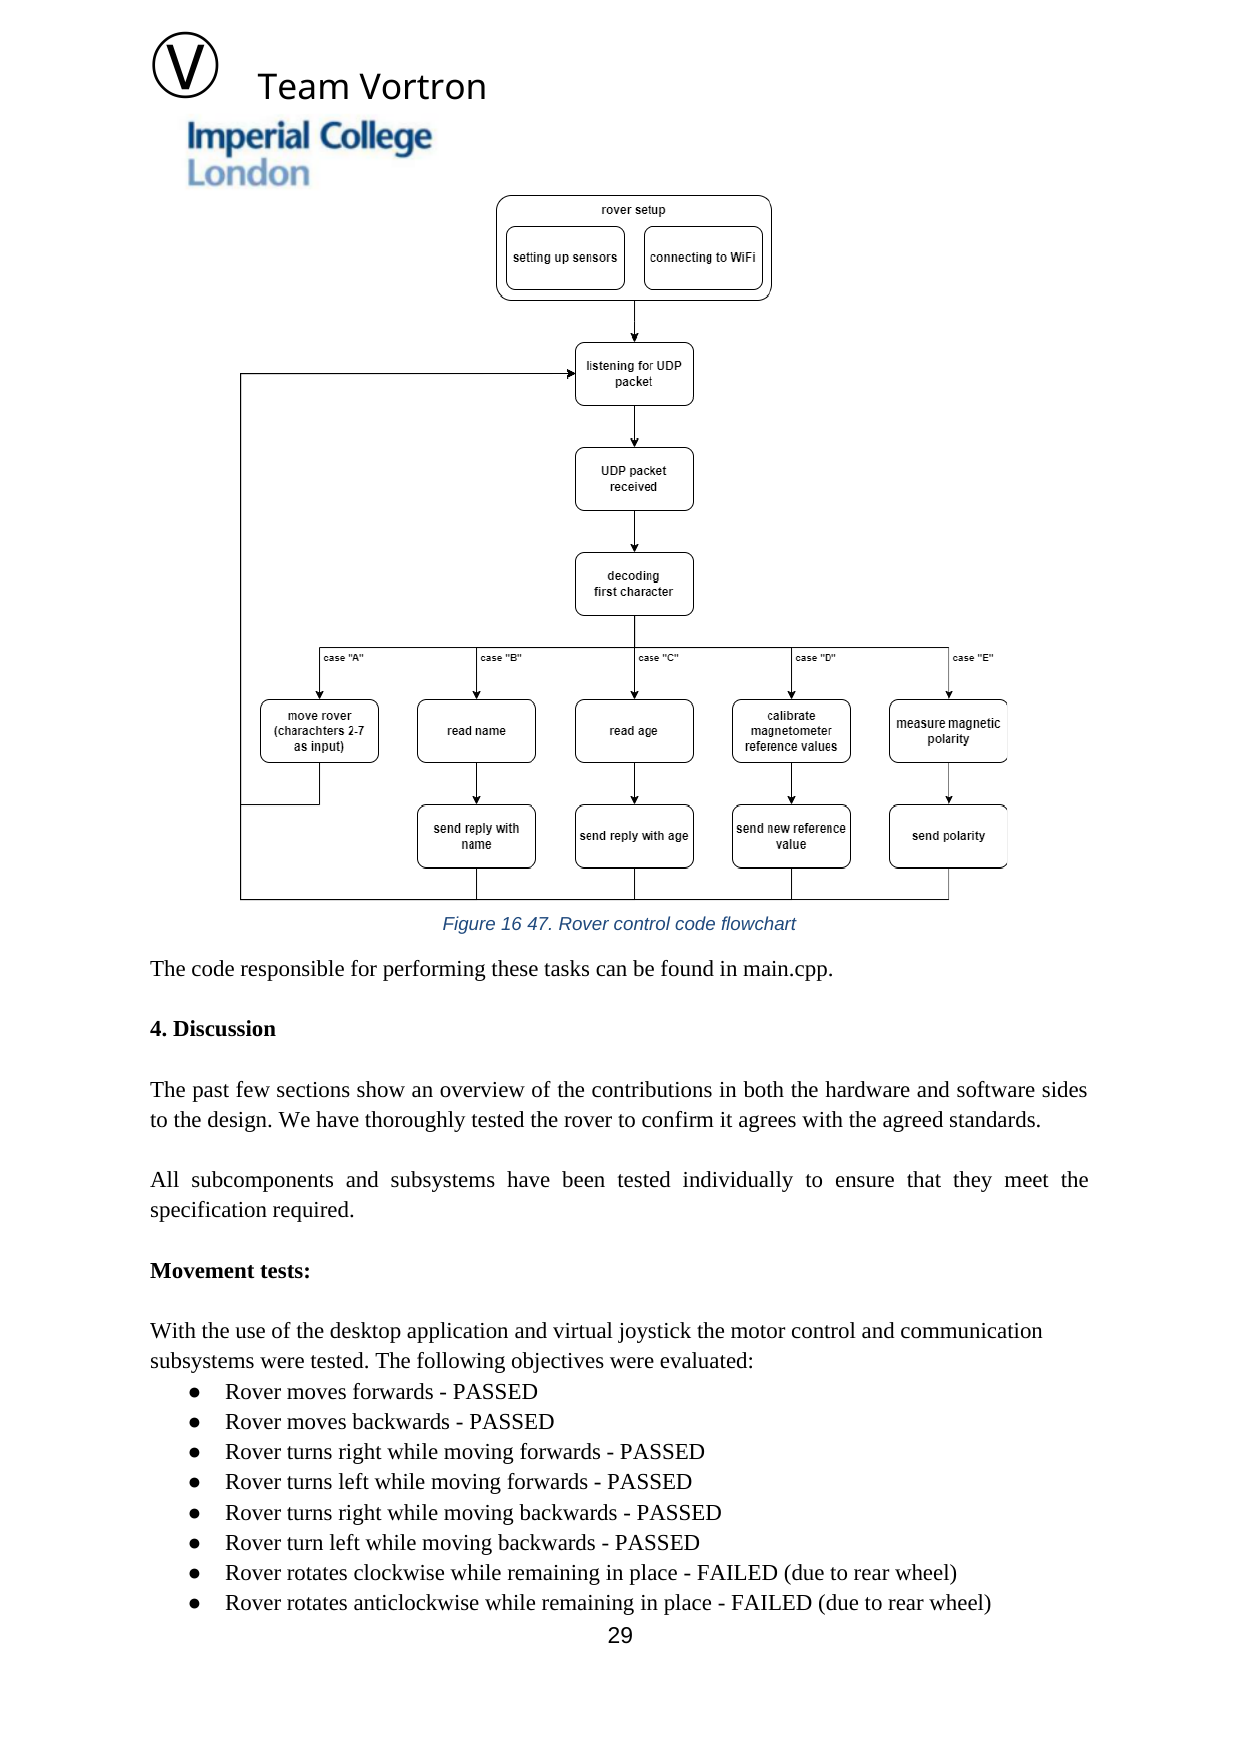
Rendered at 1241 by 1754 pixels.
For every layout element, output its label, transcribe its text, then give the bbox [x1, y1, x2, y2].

text The past few sections show an overview of the contributions in both the hardware and software sides to the design. We have thoroughly tested the rover to confirm it agrees with the agreed standards. [150, 1076, 1090, 1132]
text With the use of the desktop application and virtual joystick the motor control and communication subsystems were tested. The following objectives were evaluated: [150, 1317, 1090, 1374]
picture [233, 195, 1008, 909]
list Rover turns right while moving backwards - PASSED [187, 1498, 1090, 1525]
text All subcomponents and subsystems have been tested individually to ensure that they meet the specification required. [150, 1166, 1090, 1223]
list Rover moves forwards - PASSED [187, 1378, 1090, 1404]
text Movement tests: [150, 1257, 1090, 1283]
text 4. Discussion [150, 1015, 1090, 1042]
list Rover moves backwards - PASSED [187, 1408, 1090, 1434]
list Rover rotates anticlockwise while remaining in place - FAILED (due to rear wheel) [187, 1589, 1090, 1616]
list Rover turn left while moving backwards - PASSED [187, 1529, 1090, 1555]
list Rover turns left while moving forwards - PASSED [187, 1468, 1090, 1495]
text The code responsible for performing these tasks can be found in main.cpp. [150, 955, 1090, 981]
picture [150, 113, 447, 192]
list Rover turns right while moving forwards - PASSED [187, 1438, 1090, 1464]
list Rover rotates clockwise while remaining in place - FAILED (due to rear wheel) [187, 1559, 1090, 1585]
picture [150, 30, 221, 100]
